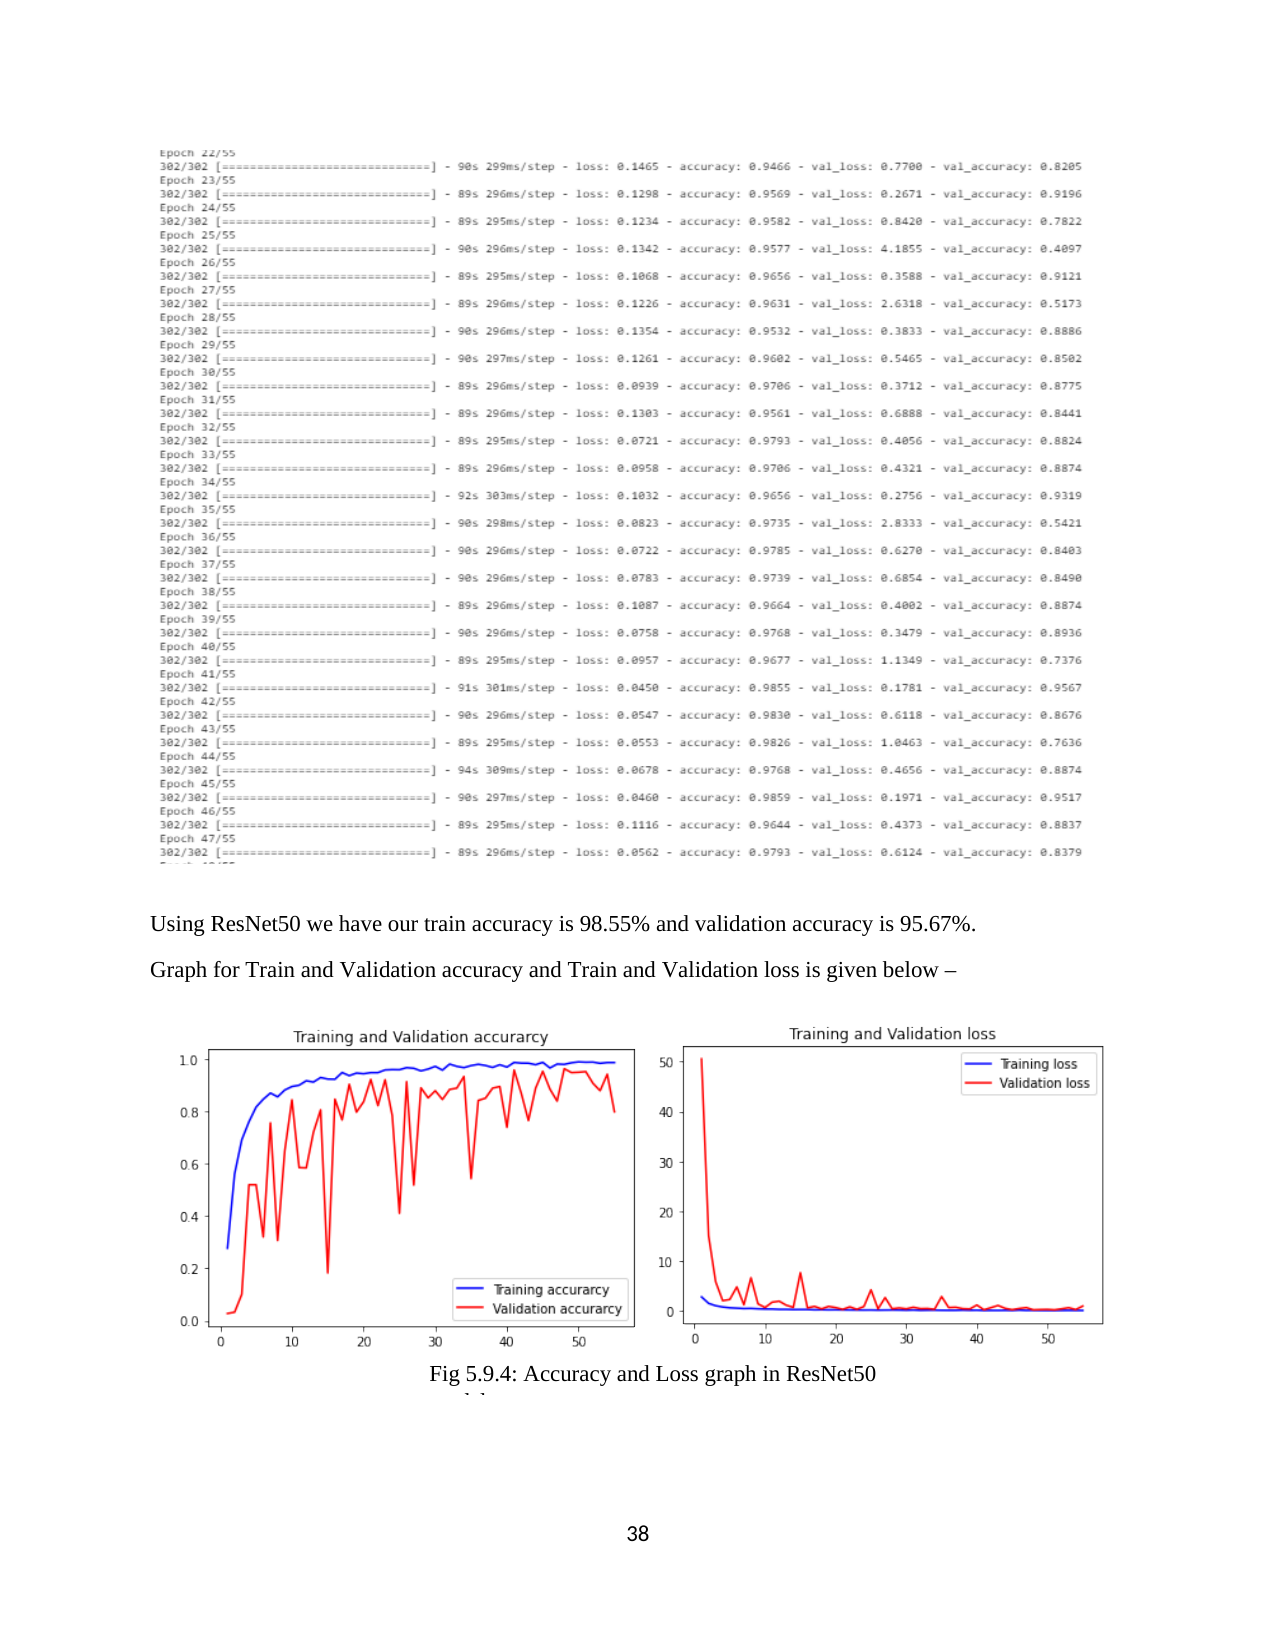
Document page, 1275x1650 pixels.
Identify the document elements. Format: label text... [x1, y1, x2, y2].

picture [651, 1018, 1106, 1350]
text Using ResNet50 we have our train accuracy is 98.55% and validation accuracy is 95.67%. [150, 911, 1125, 937]
text Graph for Train and Validation accuracy and Train and Validation loss is given below – [150, 956, 1125, 982]
picture [150, 150, 1122, 862]
picture [173, 1021, 639, 1353]
